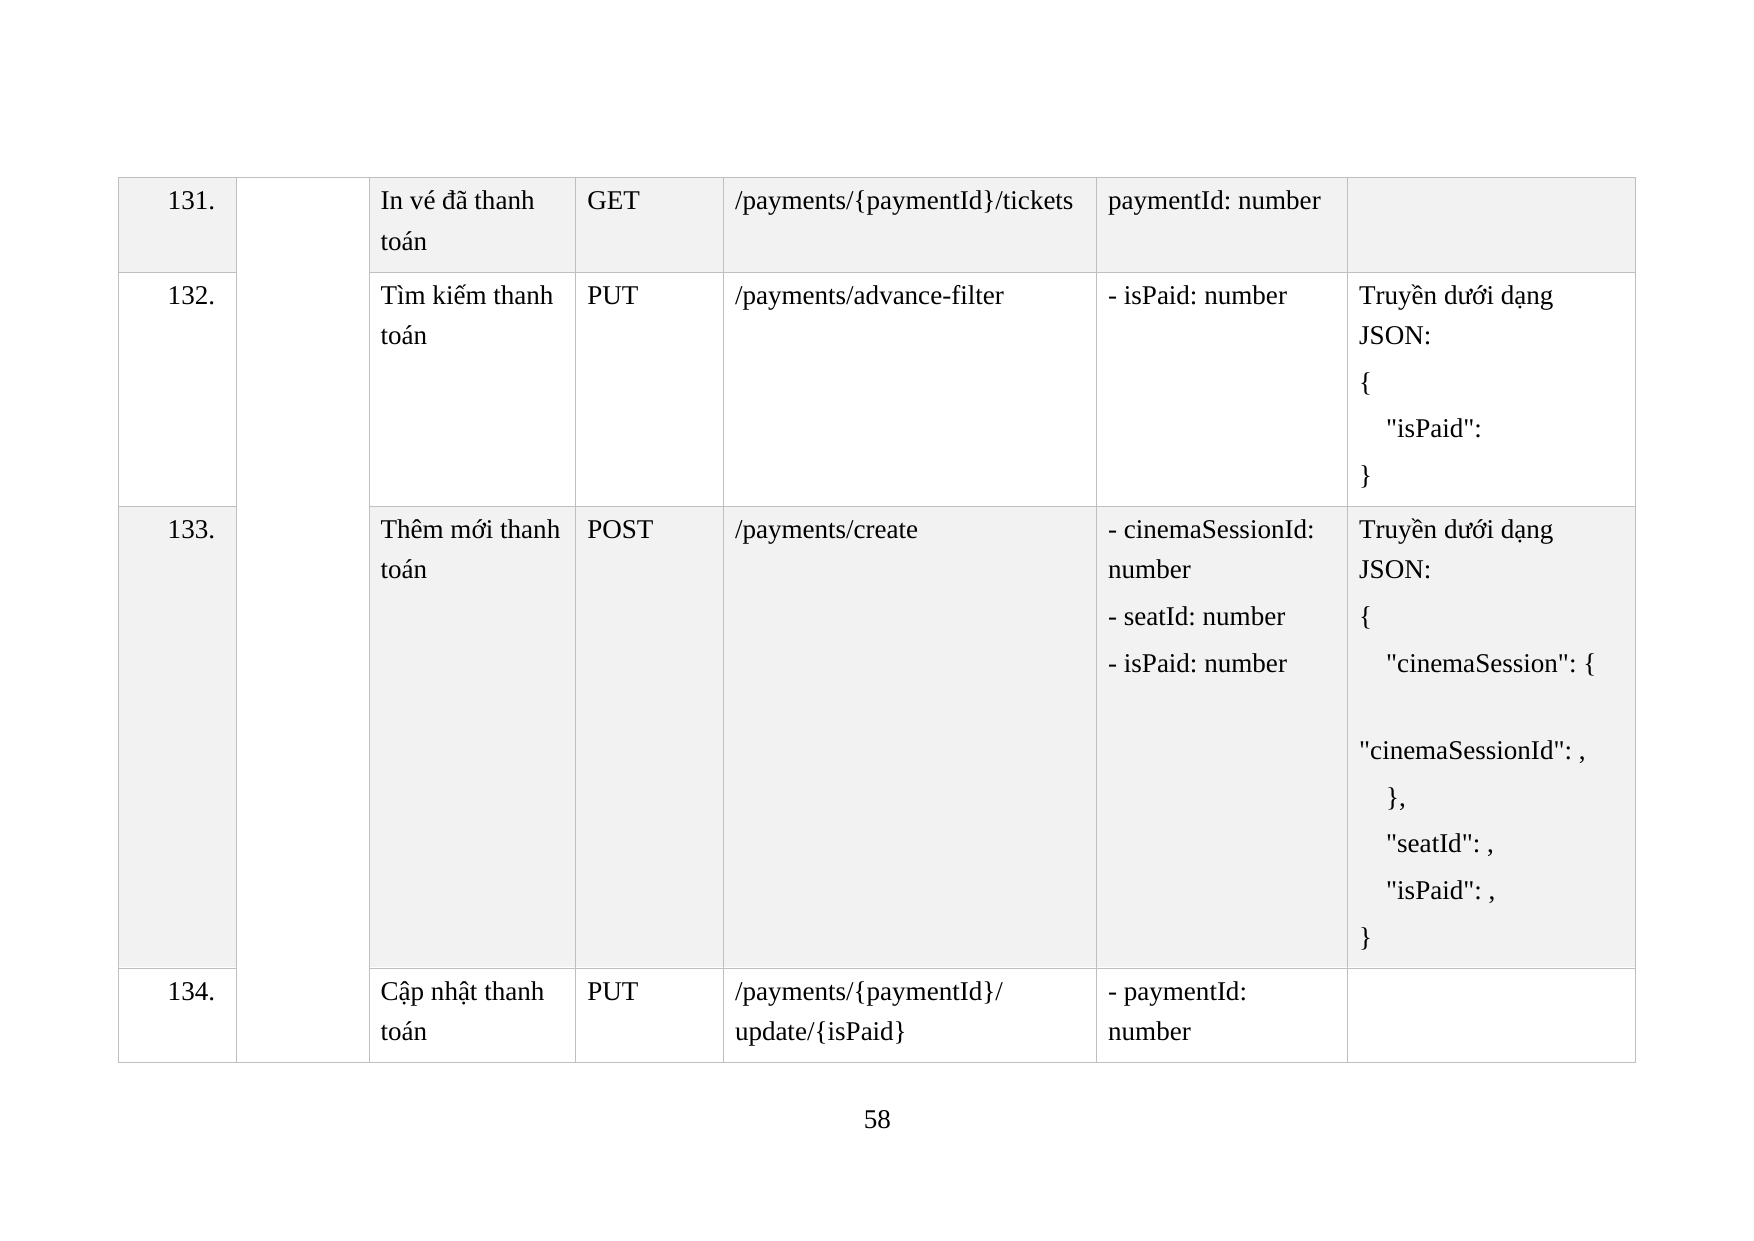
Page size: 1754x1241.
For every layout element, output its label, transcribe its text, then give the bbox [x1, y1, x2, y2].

table_cell /payments/{paymentId}/tickets [724, 178, 1096, 272]
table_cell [724, 969, 1096, 1062]
table_cell POST [576, 507, 723, 967]
table_cell Truyền dưới dạng JSON: { "cinemaSession": { "cinemaSessionId": , }, "seatId": , "isPaid": , } [1348, 507, 1635, 967]
table_cell /payments/advance-filter [724, 273, 1096, 506]
table_cell - isPaid: number [1097, 273, 1347, 506]
table_cell - cinemaSessionId: number - seatId: number - isPaid: number [1097, 507, 1347, 967]
table_cell [1348, 969, 1635, 1062]
table_cell Truyền dưới dạng JSON: { "isPaid": } [1348, 273, 1635, 506]
table_cell [119, 273, 236, 506]
table_cell PUT [576, 273, 723, 506]
table_cell paymentId: number [1097, 178, 1347, 272]
table_cell Cập nhật thanh toán [370, 969, 575, 1062]
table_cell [1097, 969, 1347, 1062]
table_cell In vé đã thanh toán [370, 178, 575, 272]
table_cell Tìm kiếm thanh toán [370, 273, 575, 506]
table_cell /payments/create [724, 507, 1096, 967]
table_cell PUT [576, 969, 723, 1062]
table_cell [119, 507, 236, 967]
table_cell [1348, 178, 1635, 272]
table_cell [119, 178, 236, 272]
table_cell GET [576, 178, 723, 272]
table_cell [119, 969, 236, 1062]
table_cell Thêm mới thanh toán [370, 507, 575, 967]
